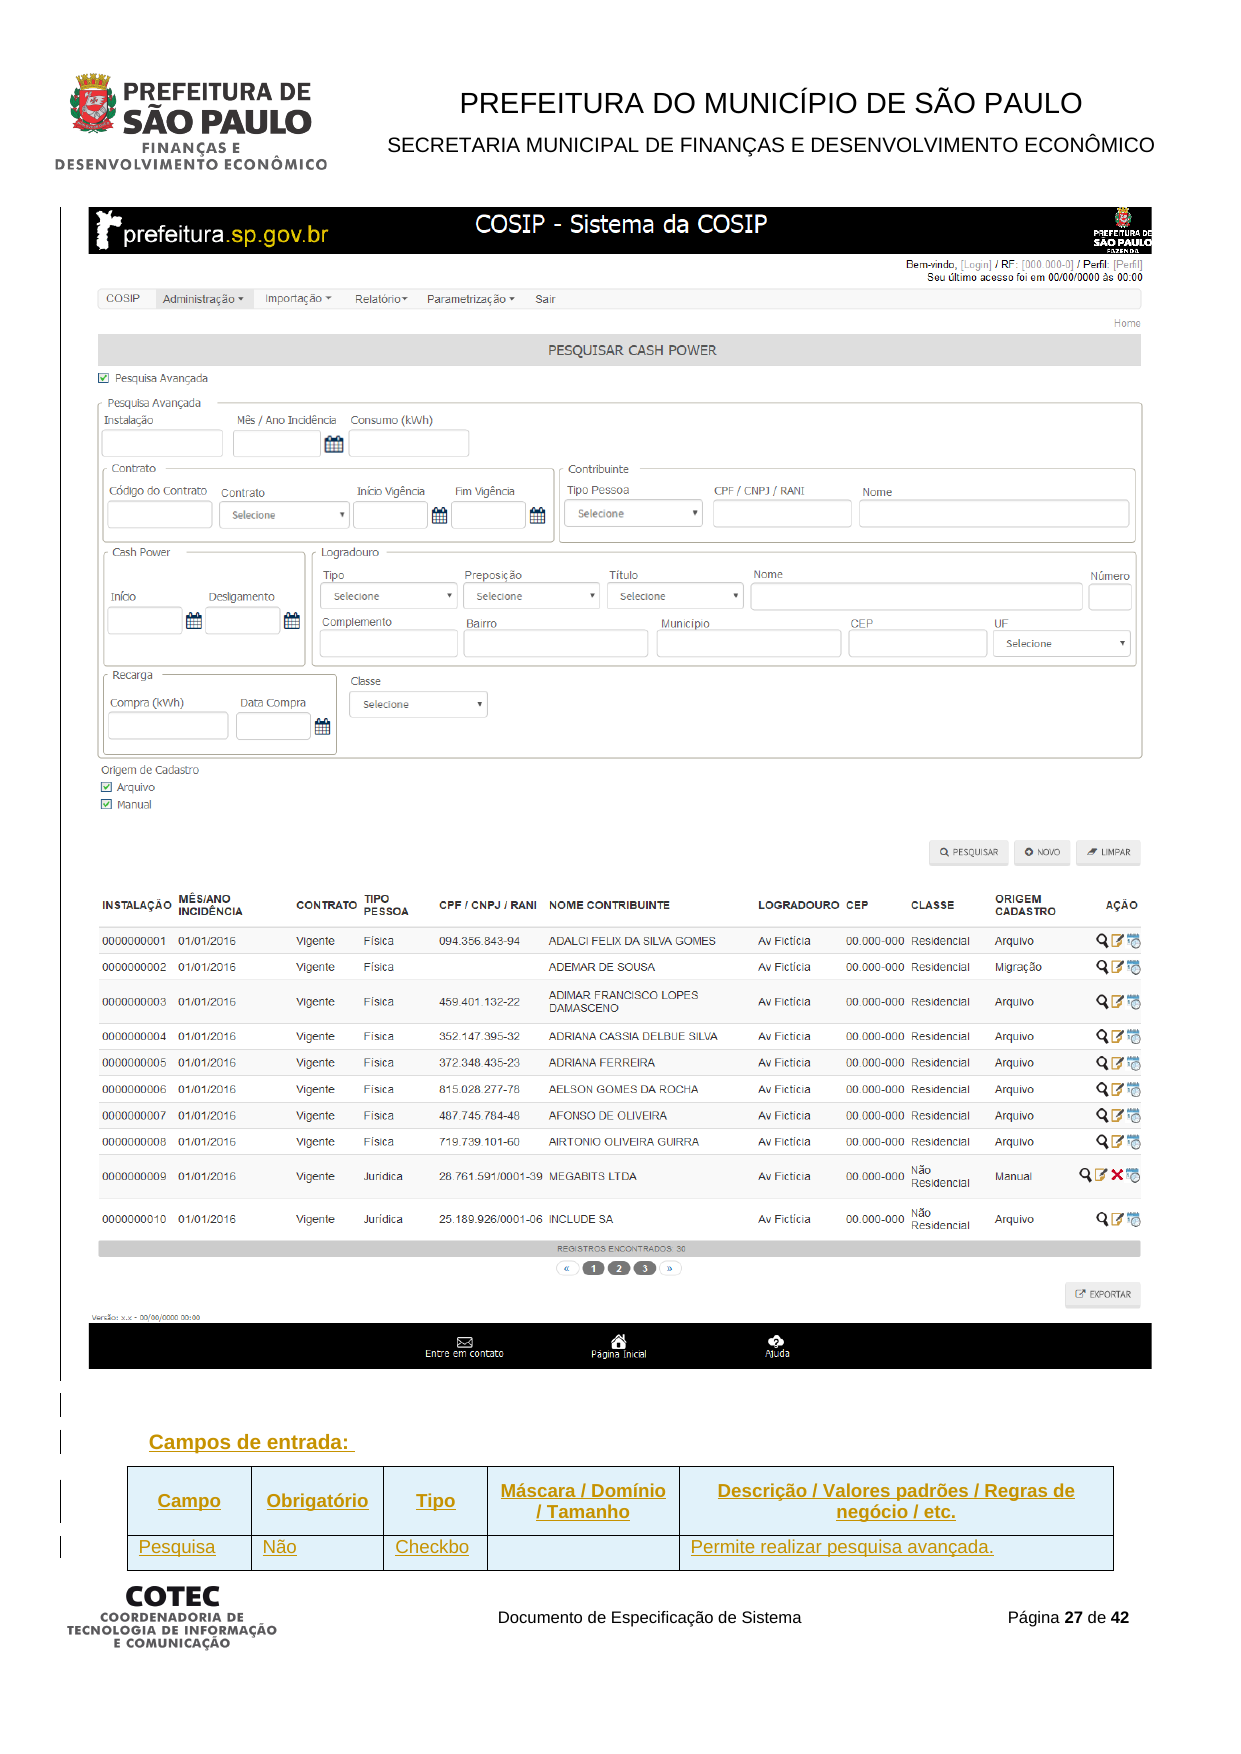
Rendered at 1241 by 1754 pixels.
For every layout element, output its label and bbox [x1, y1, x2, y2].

picture [55, 73, 327, 170]
picture [62, 1583, 283, 1652]
picture [88, 207, 1152, 1369]
